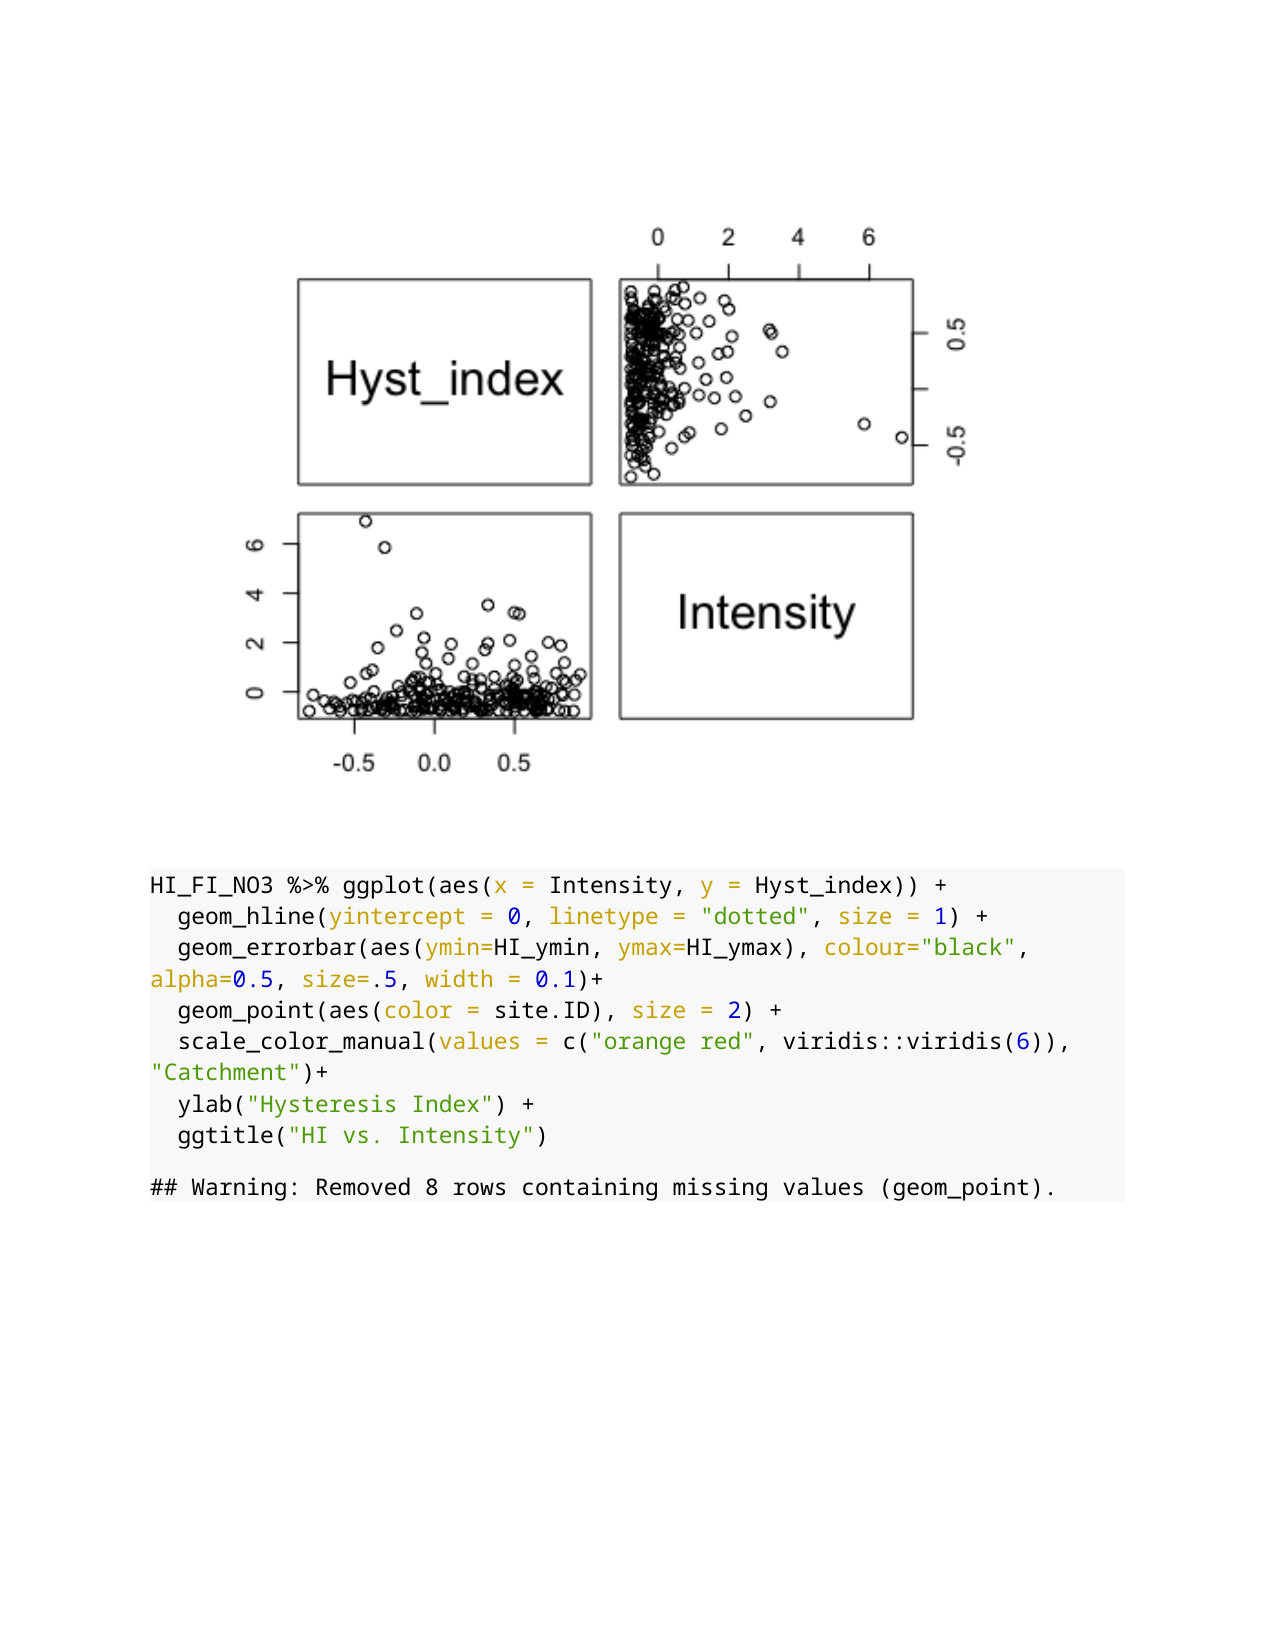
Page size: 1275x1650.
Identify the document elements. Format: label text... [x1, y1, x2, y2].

text ## Warning: Removed 8 rows containing missing values (geom_point). [150, 1171, 1125, 1202]
text HI_FI_NO3 %>% ggplot(aes(x = Intensity, y = Hyst_index)) + geom_hline(yintercept = 0, linetype = "dotted", size = 1) + geom_errorbar(aes(ymin=HI_ymin, ymax=HI_ymax), colour="black", alpha=0.5, size=.5, width = 0.1)+ geom_point(aes(color = site.ID), size = 2) + scale_color_manual(values = c("orange red", viridis::viridis(6)), "Catchment")+ ylab("Hysteresis Index") + ggtitle("HI vs. Intensity") [150, 869, 1125, 1150]
picture [168, 150, 1044, 850]
